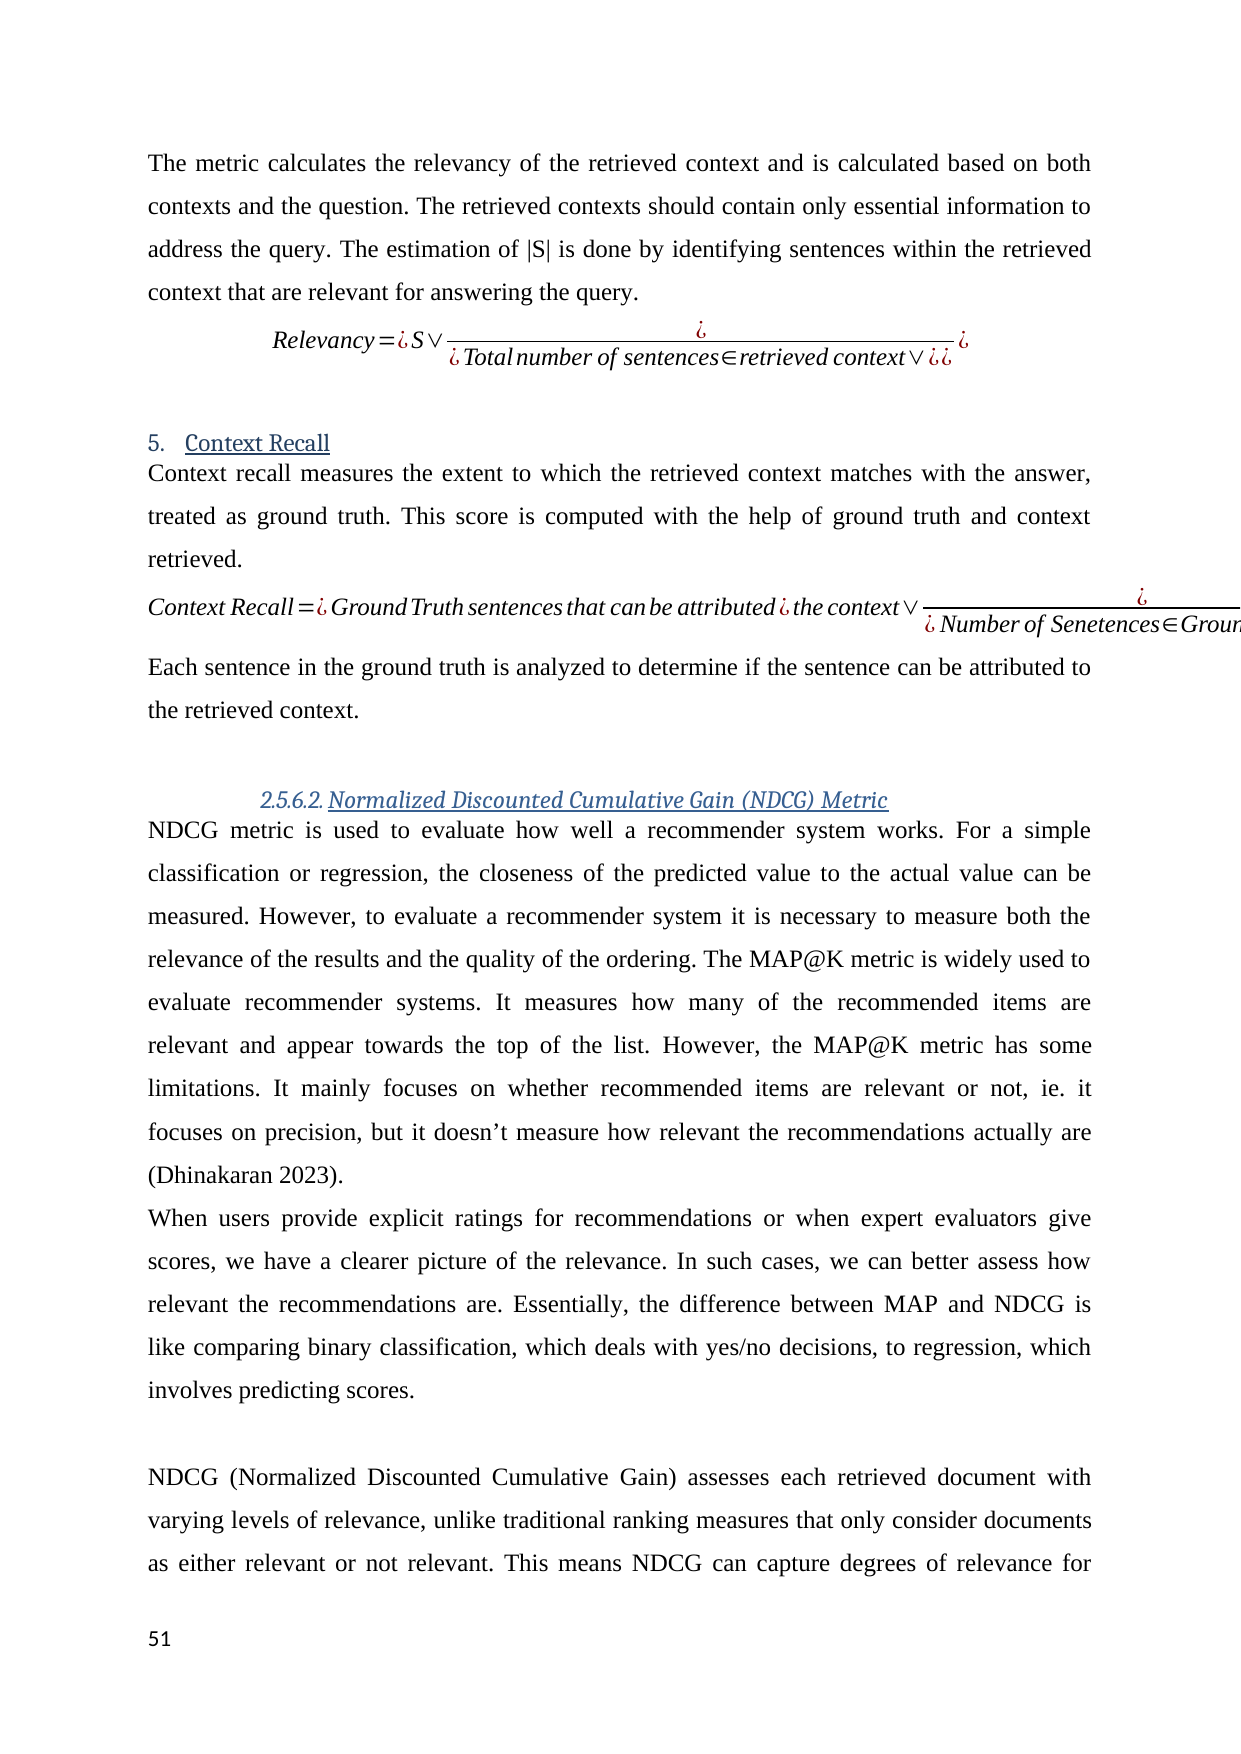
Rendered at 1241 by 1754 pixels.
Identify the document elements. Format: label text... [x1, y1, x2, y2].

list Context Recall [148, 429, 1092, 458]
text Each sentence in the ground truth is analyzed to determine if the sentence can be attributed to the retrieved context. [148, 652, 1092, 724]
text Context recall measures the extent to which the retrieved context matches with the answer, treated as ground truth. This score is computed with the help of ground truth and context retrieved. [148, 458, 1092, 573]
text The metric calculates the relevancy of the retrieved context and is calculated based on both contexts and the question. The retrieved contexts should contain only essential information to address the query. The estimation of |S| is done by identifying sentences within the retrieved context that are relevant for answering the query. [148, 148, 1092, 306]
subtitle Normalized Discounted Cumulative Gain (NDCG) Metric [260, 786, 1092, 815]
text NDCG metric is used to evaluate how well a recommender system works. For a simple classification or regression, the closeness of the predicted value to the actual value can be measured. However, to evaluate a recommender system it is necessary to measure both the relevance of the results and the quality of the ordering. The MAP@K metric is widely used to evaluate recommender systems. It measures how many of the recommended items are relevant and appear towards the top of the list. However, the MAP@K metric has some limitations. It mainly focuses on whether recommended items are relevant or not, ie. it focuses on precision, but it doesn’t measure how relevant the recommendations actually are (Dhinakaran 2023). [148, 815, 1092, 1188]
text When users provide explicit ratings for recommendations or when expert evaluators give scores, we have a clearer picture of the relevance. In such cases, we can better assess how relevant the recommendations are. Essentially, the difference between MAP and NDCG is like comparing binary classification, which deals with yes/no decisions, to regression, which involves predicting scores. [148, 1203, 1092, 1404]
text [148, 1462, 1092, 1577]
